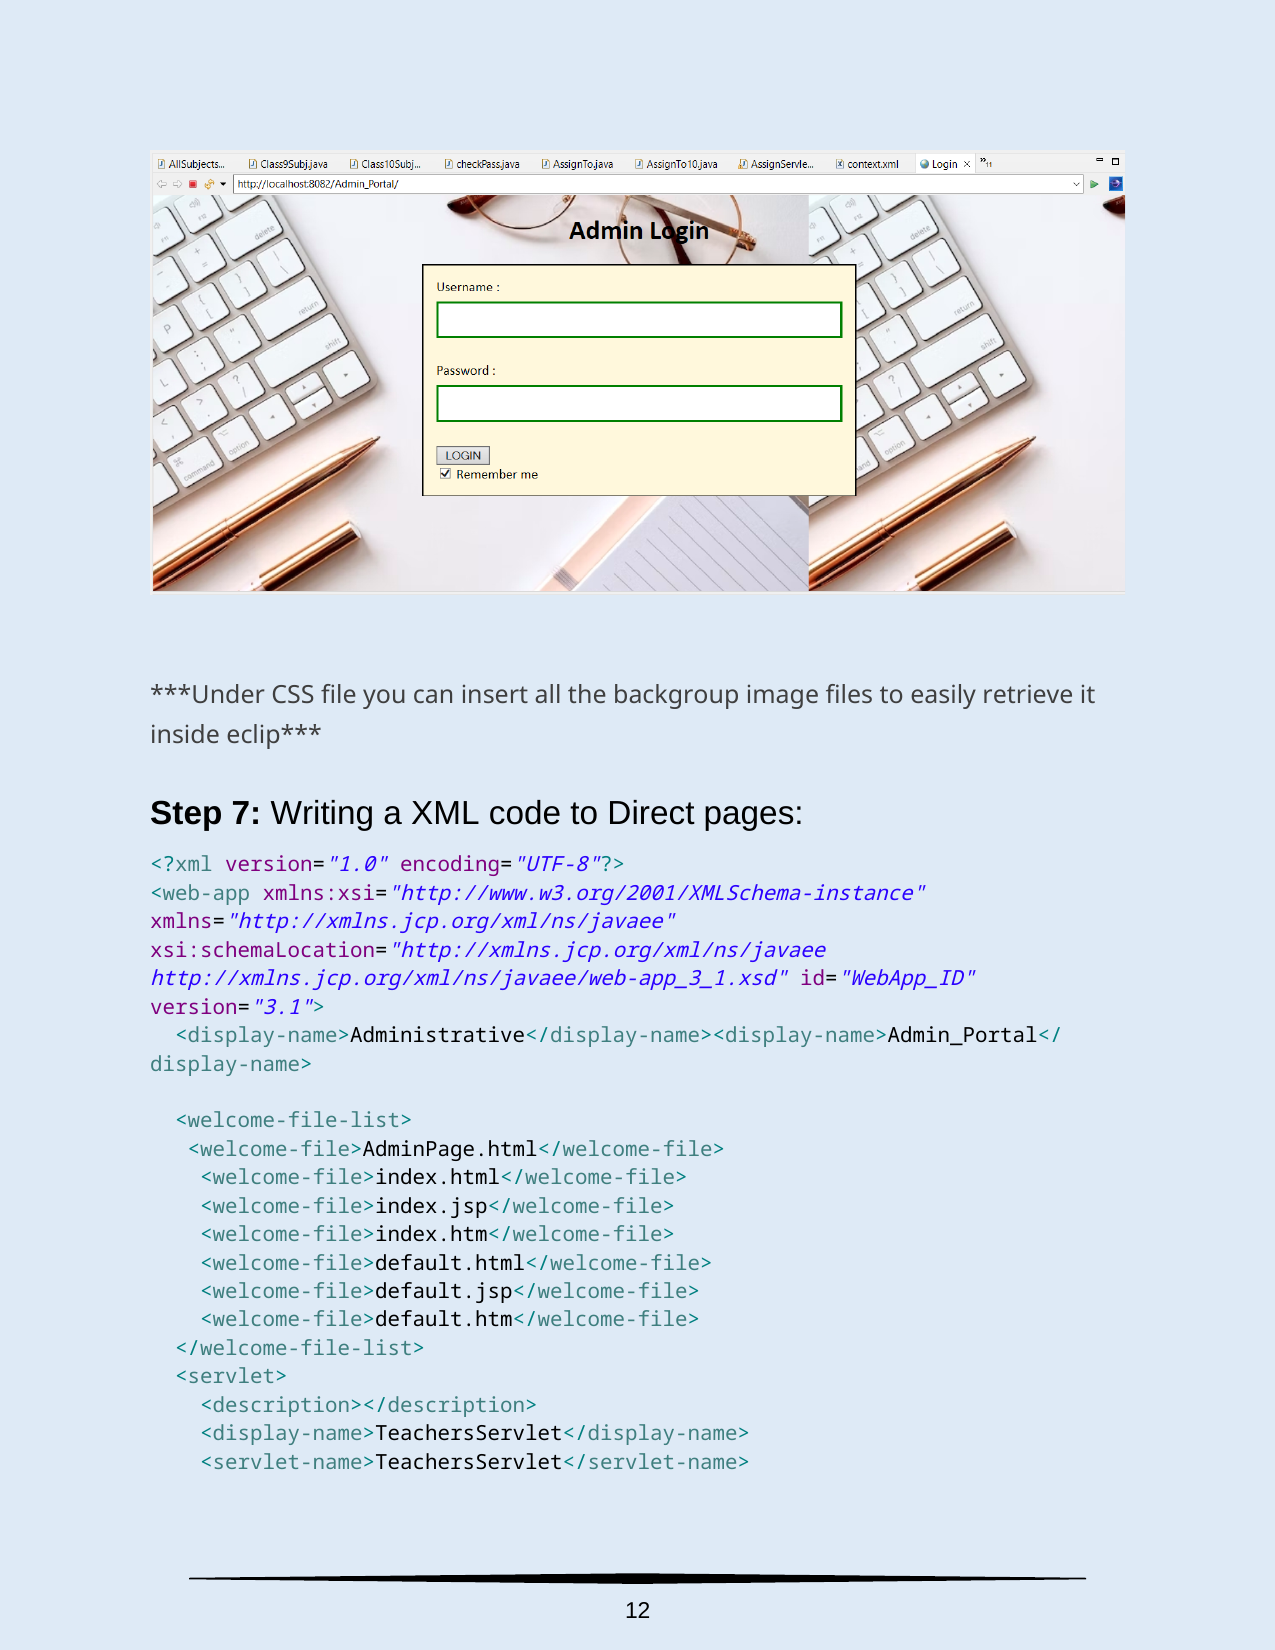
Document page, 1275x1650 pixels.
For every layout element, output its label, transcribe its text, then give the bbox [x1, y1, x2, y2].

text <welcome-file>index.htm</welcome-file> [150, 1219, 1125, 1248]
text ***Under CSS file you can insert all the backgroup image files to easily retrieve it inside eclip*** [150, 677, 1125, 750]
text <welcome-file>default.jsp</welcome-file> [150, 1276, 1125, 1304]
text <display-name>TeachersServlet</display-name> [150, 1418, 1125, 1447]
text <welcome-file>default.htm</welcome-file> [150, 1304, 1125, 1333]
text <servlet> [150, 1361, 1125, 1390]
text <description></description> [150, 1390, 1125, 1418]
text <welcome-file-list> [150, 1106, 1125, 1134]
picture [150, 150, 1125, 595]
text <welcome-file>default.html</welcome-file> [150, 1248, 1125, 1276]
text <web-app xmlns:xsi="http://www.w3.org/2001/XMLSchema-instance" xmlns="http://xmlns.jcp.org/xml/ns/javaee" xsi:schemaLocation="http://xmlns.jcp.org/xml/ns/javaee http://xmlns.jcp.org/xml/ns/javaee/web-app_3_1.xsd" id="WebApp_ID" version="3.1"> [150, 878, 1125, 1020]
text <display-name>Administrative</display-name><display-name>Admin_Portal</display-name> [150, 1020, 1125, 1077]
text <welcome-file>index.html</welcome-file> [150, 1162, 1125, 1191]
subtitle Step 7: Writing a XML code to Direct pages: [150, 793, 1125, 831]
text <?xml version="1.0" encoding="UTF-8"?> [150, 849, 1125, 878]
text <welcome-file>AdminPage.html</welcome-file> [150, 1134, 1125, 1162]
text </welcome-file-list> [150, 1333, 1125, 1361]
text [150, 1447, 1125, 1475]
text <welcome-file>index.jsp</welcome-file> [150, 1191, 1125, 1219]
